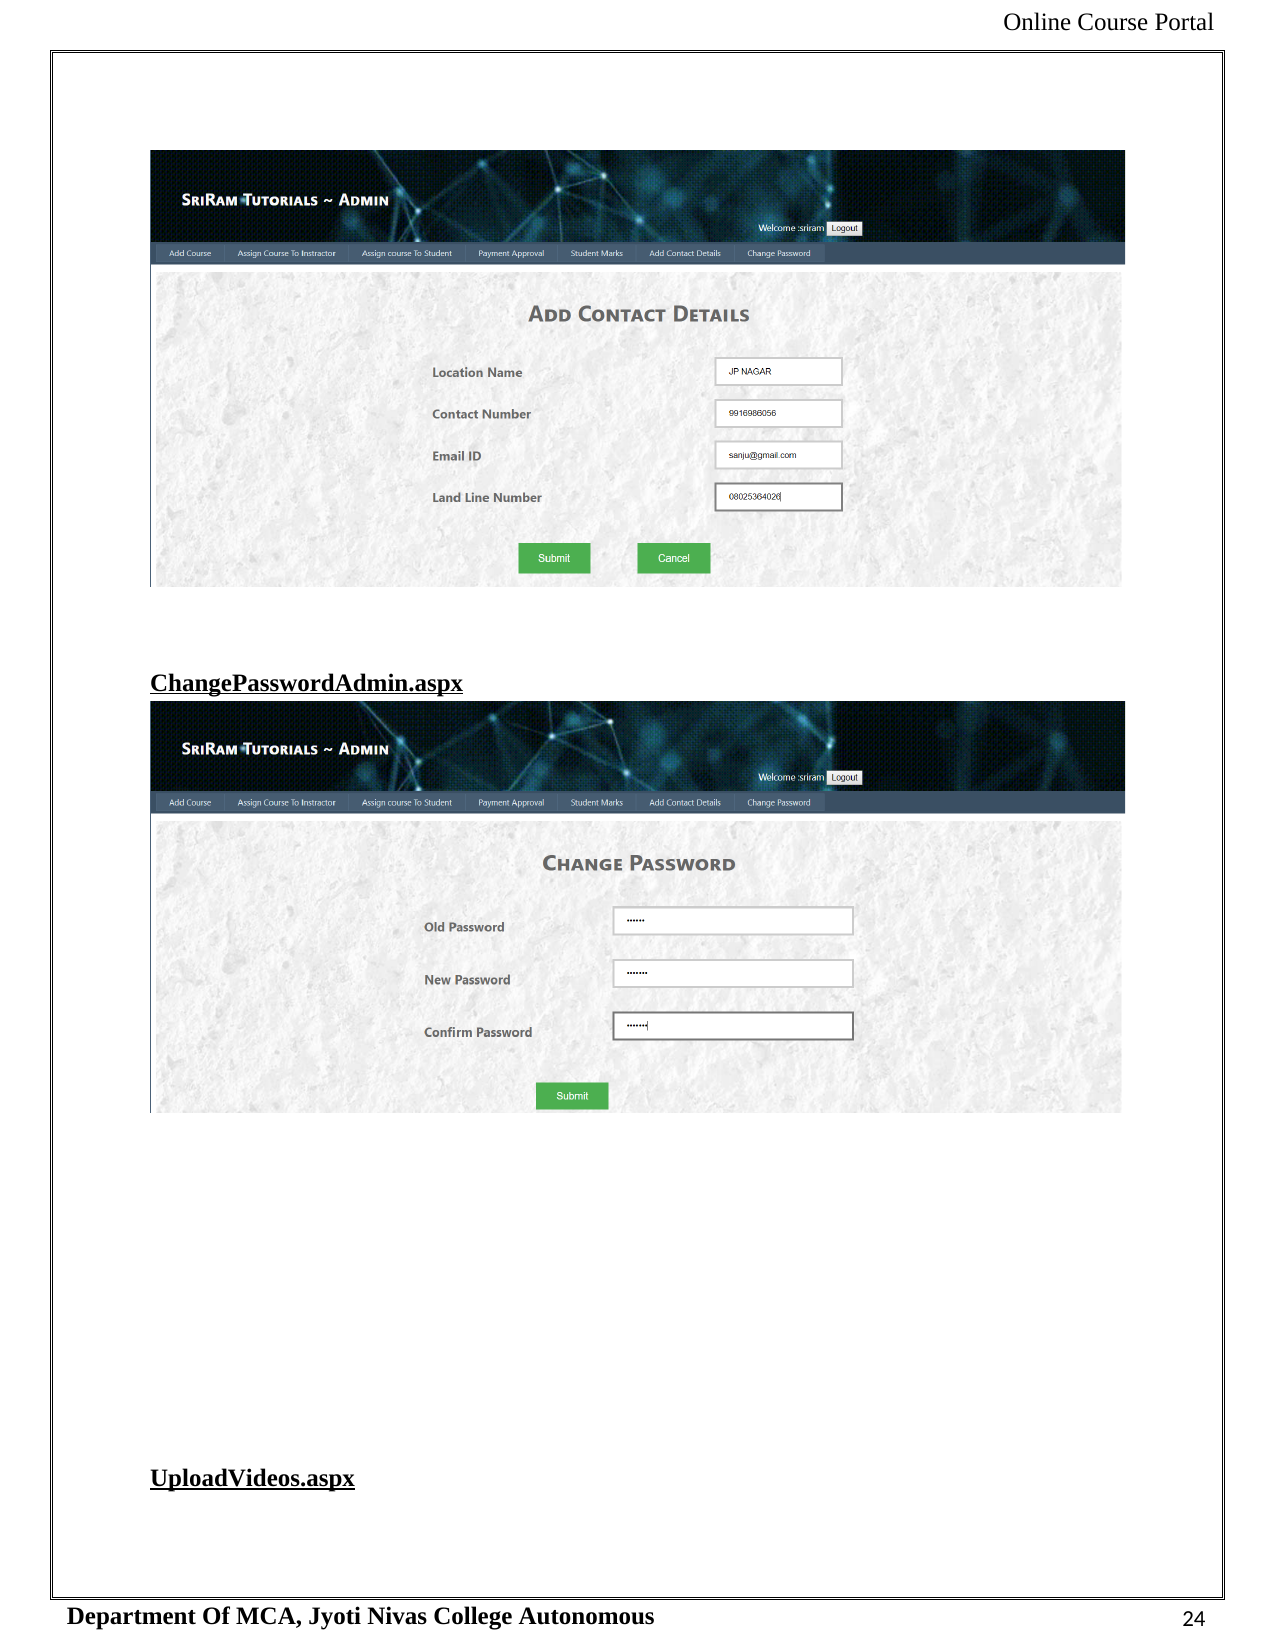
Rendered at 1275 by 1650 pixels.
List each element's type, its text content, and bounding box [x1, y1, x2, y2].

picture [150, 701, 1125, 1113]
picture [150, 150, 1125, 587]
list UploadVideos.aspx [150, 1463, 1125, 1492]
list ChangePasswordAdmin.aspx [150, 668, 1125, 697]
